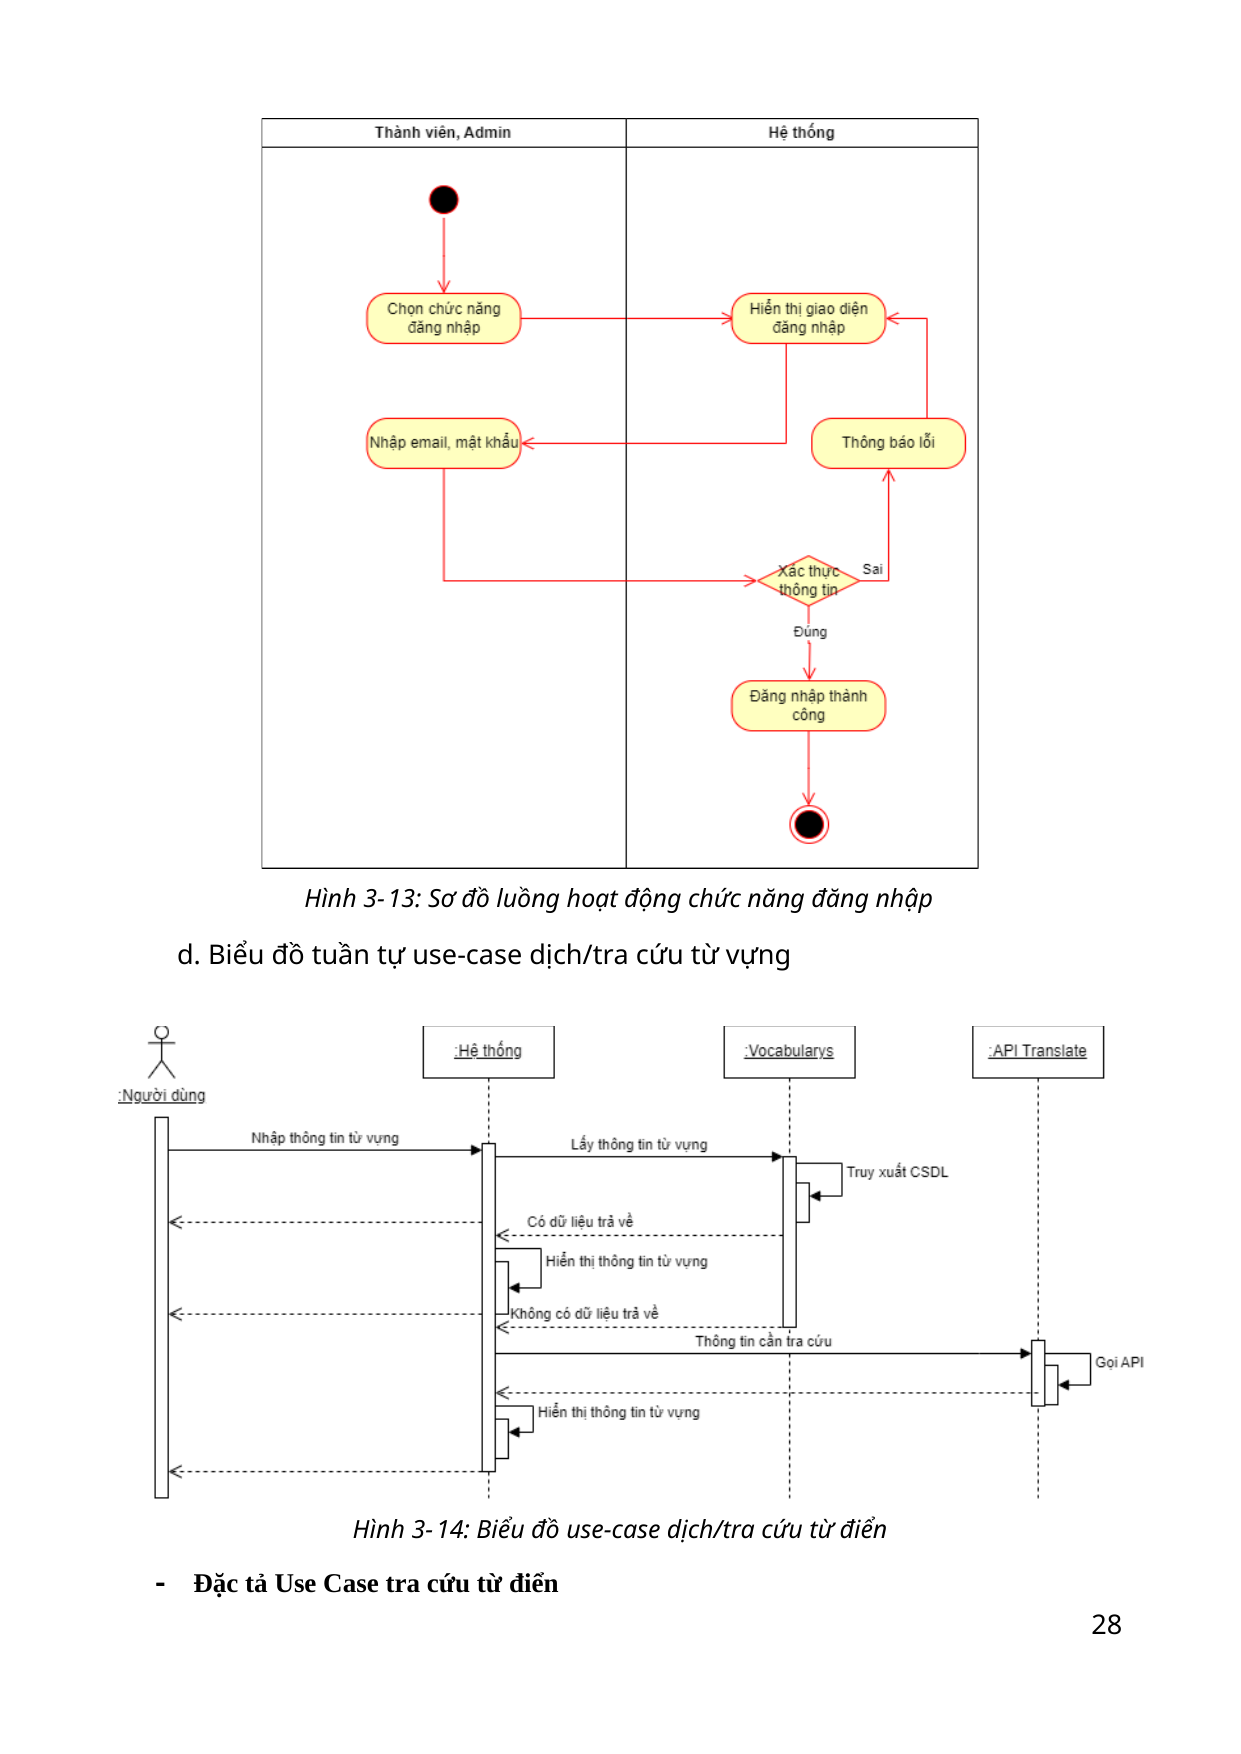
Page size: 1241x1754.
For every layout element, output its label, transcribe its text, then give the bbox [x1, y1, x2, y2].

subtitle Biểu đồ tuần tự use-case dịch/tra cứu từ vựng [177, 936, 1122, 972]
picture [118, 1026, 1145, 1500]
list Đặc tả Use Case tra cứu từ điển [156, 1567, 1122, 1598]
picture [261, 118, 979, 869]
